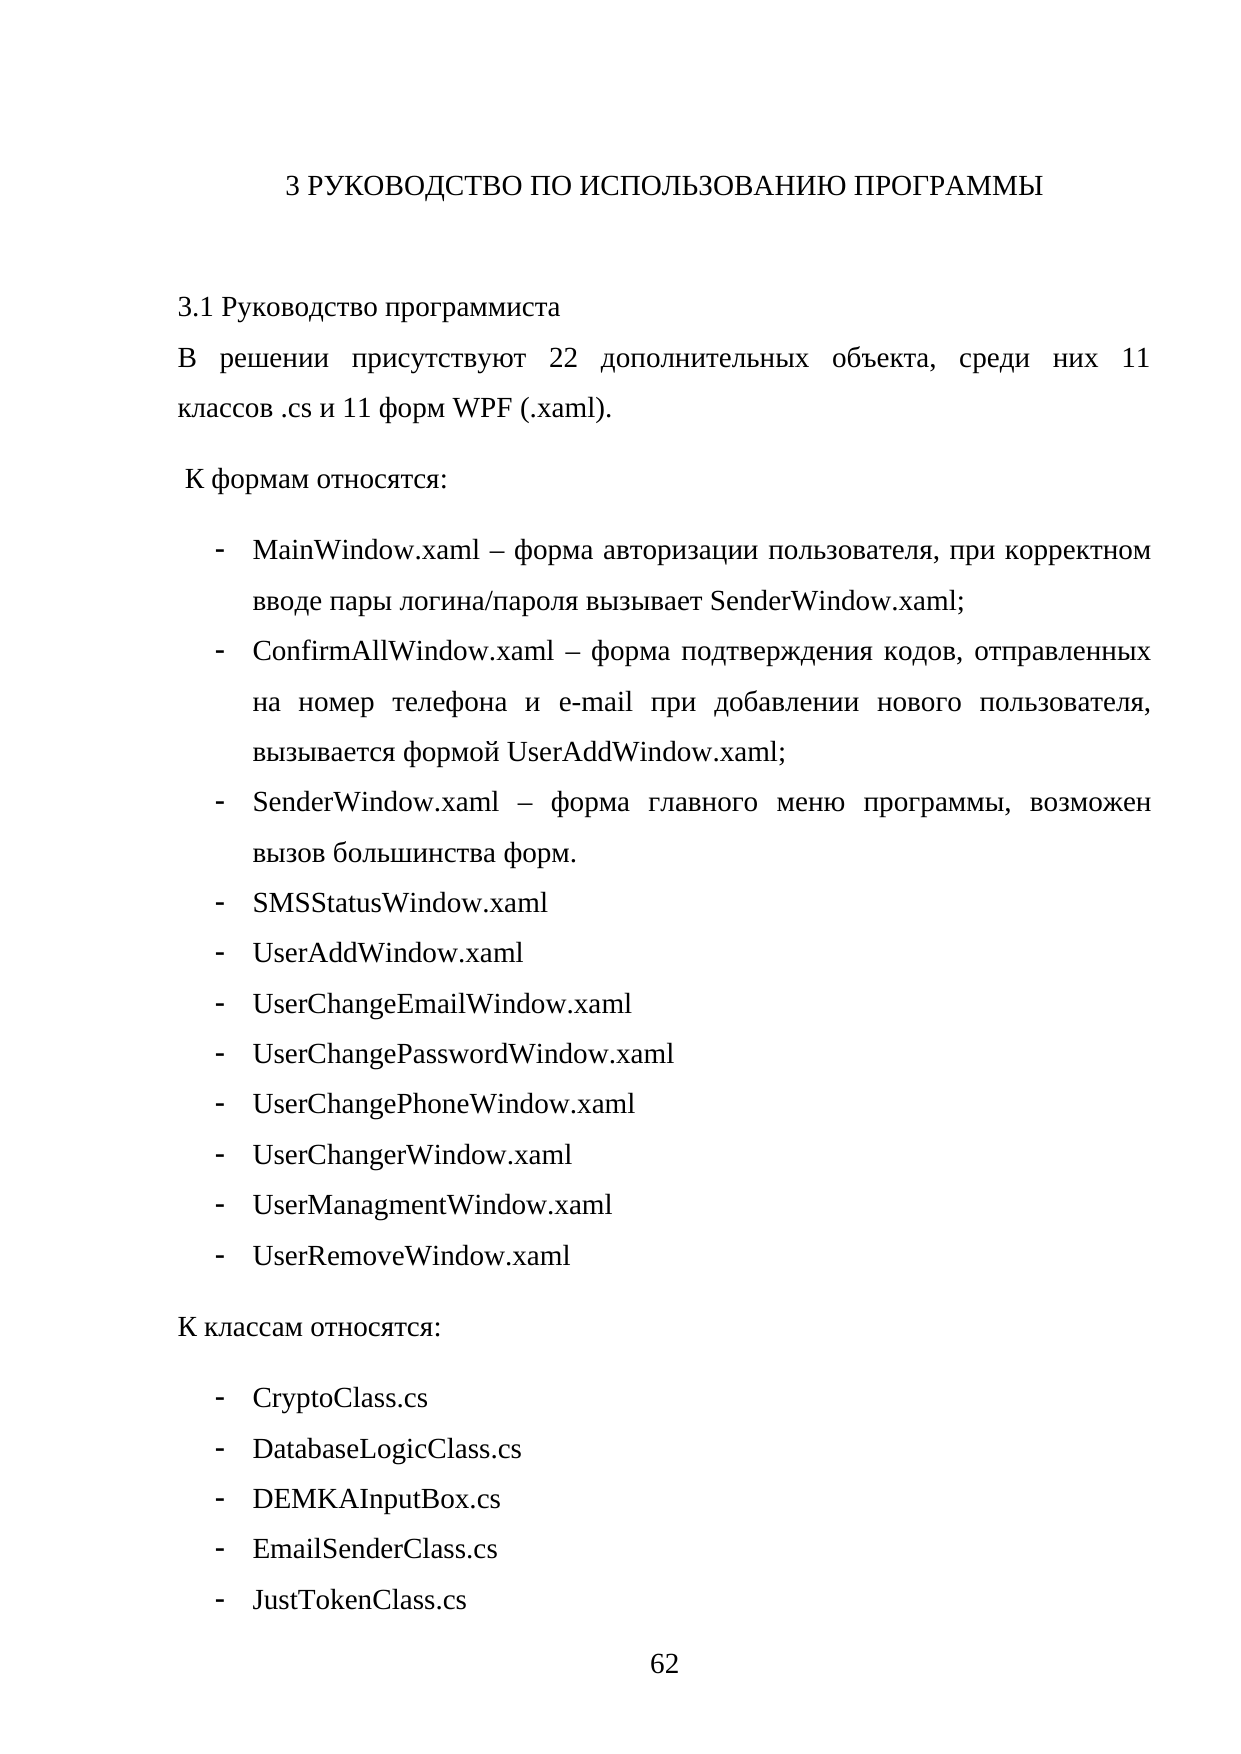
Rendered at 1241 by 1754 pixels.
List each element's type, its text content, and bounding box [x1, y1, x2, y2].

list SMSStatusWindow.xaml [215, 885, 1152, 919]
text К формам относятся: [177, 461, 1152, 495]
list UserAddWindow.xaml [215, 935, 1152, 969]
list UserManagmentWindow.xaml [215, 1187, 1152, 1221]
subtitle 3 РУКОВОДСТВО ПО ИСПОЛЬЗОВАНИЮ ПРОГРАММЫ [177, 168, 1152, 202]
list ConfirmAllWindow.xaml – форма подтверждения кодов, отправленных на номер телефона и e-mail при добавлении нового пользователя, вызывается формой UserAddWindow.xaml; [215, 633, 1152, 767]
text В решении присутствуют 22 дополнительных объекта, среди них 11 классов .cs и 11 форм WPF (.xaml). [177, 340, 1152, 424]
list CryptoClass.cs [215, 1380, 1152, 1414]
list UserChangeEmailWindow.xaml [215, 986, 1152, 1019]
subtitle 3.1 Руководство программиста [177, 289, 1152, 323]
list JustTokenClass.cs [215, 1582, 1152, 1616]
list EmailSenderClass.cs [215, 1532, 1152, 1565]
list UserChangerWindow.xaml [215, 1137, 1152, 1171]
list UserChangePasswordWindow.xaml [215, 1036, 1152, 1070]
list DEMKAInputBox.cs [215, 1481, 1152, 1515]
list UserRemoveWindow.xaml [215, 1238, 1152, 1272]
list MainWindow.xaml – форма авторизации пользователя, при корректном вводе пары логина/пароля вызывает SenderWindow.xaml; [215, 532, 1152, 616]
text К классам относятся: [177, 1309, 1152, 1343]
list UserChangePhoneWindow.xaml [215, 1087, 1152, 1120]
list DatabaseLogicClass.cs [215, 1431, 1152, 1464]
list SenderWindow.xaml – форма главного меню программы, возможен вызов большинства форм. [215, 784, 1152, 868]
